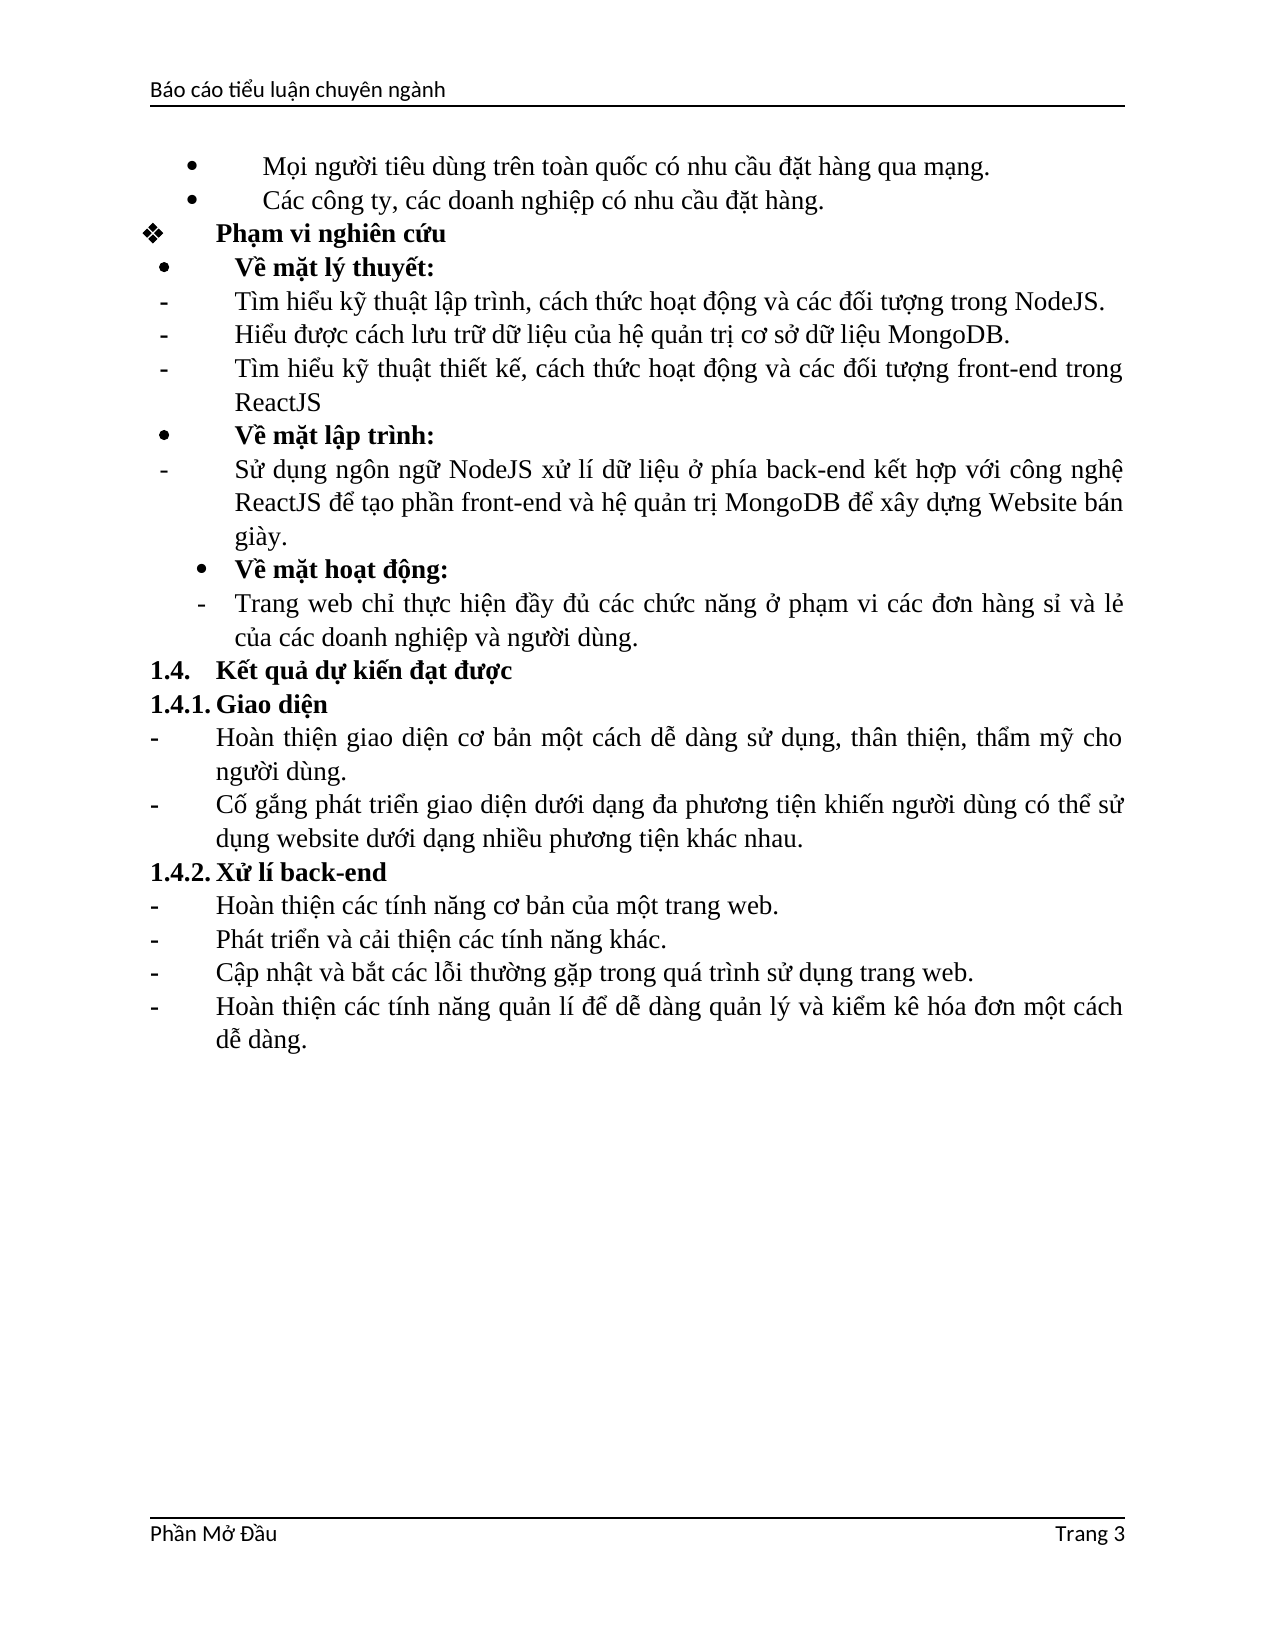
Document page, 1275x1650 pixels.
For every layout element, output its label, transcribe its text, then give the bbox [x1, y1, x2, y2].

list Trang web chỉ thực hiện đầy đủ các chức năng ở phạm vi các đơn hàng sỉ và lẻ của các doanh nghiệp và người dùng. [197, 587, 1125, 652]
list Cố gắng phát triển giao diện dưới dạng đa phương tiện khiến người dùng có thể sử dụng website dưới dạng nhiều phương tiện khác nhau. [150, 788, 1125, 853]
list Hoàn thiện các tính năng cơ bản của một trang web. [150, 889, 1125, 920]
list Cập nhật và bắt các lỗi thường gặp trong quá trình sử dụng trang web. [150, 956, 1125, 987]
list Phát triển và cải thiện các tính năng khác. [150, 923, 1125, 954]
list Về mặt hoạt động: [197, 553, 1125, 585]
list Giao diện [150, 688, 1125, 719]
list Tìm hiểu kỹ thuật lập trình, cách thức hoạt động và các đối tượng trong NodeJS. [159, 285, 1125, 316]
list Mọi người tiêu dùng trên toàn quốc có nhu cầu đặt hàng qua mạng. [187, 150, 1125, 181]
list Kết quả dự kiến đạt được [150, 654, 1125, 686]
list Phạm vi nghiên cứu [141, 217, 1125, 249]
list Sử dụng ngôn ngữ NodeJS xử lí dữ liệu ở phía back-end kết hợp với công nghệ ReactJS để tạo phần front-end và hệ quản trị MongoDB để xây dựng Website bán giày. [159, 453, 1125, 551]
list Các công ty, các doanh nghiệp có nhu cầu đặt hàng. [187, 184, 1125, 215]
list Hoàn thiện các tính năng quản lí để dễ dàng quản lý và kiểm kê hóa đơn một cách dễ dàng. [150, 990, 1125, 1054]
list Xử lí back-end [150, 856, 1125, 887]
list Hiểu được cách lưu trữ dữ liệu của hệ quản trị cơ sở dữ liệu MongoDB. [159, 318, 1125, 350]
list Tìm hiểu kỹ thuật thiết kế, cách thức hoạt động và các đối tượng front-end trong ReactJS [159, 352, 1125, 417]
list Về mặt lý thuyết: [159, 251, 1125, 282]
list Hoàn thiện giao diện cơ bản một cách dễ dàng sử dụng, thân thiện, thẩm mỹ cho người dùng. [150, 721, 1125, 786]
list Về mặt lập trình: [159, 419, 1125, 450]
